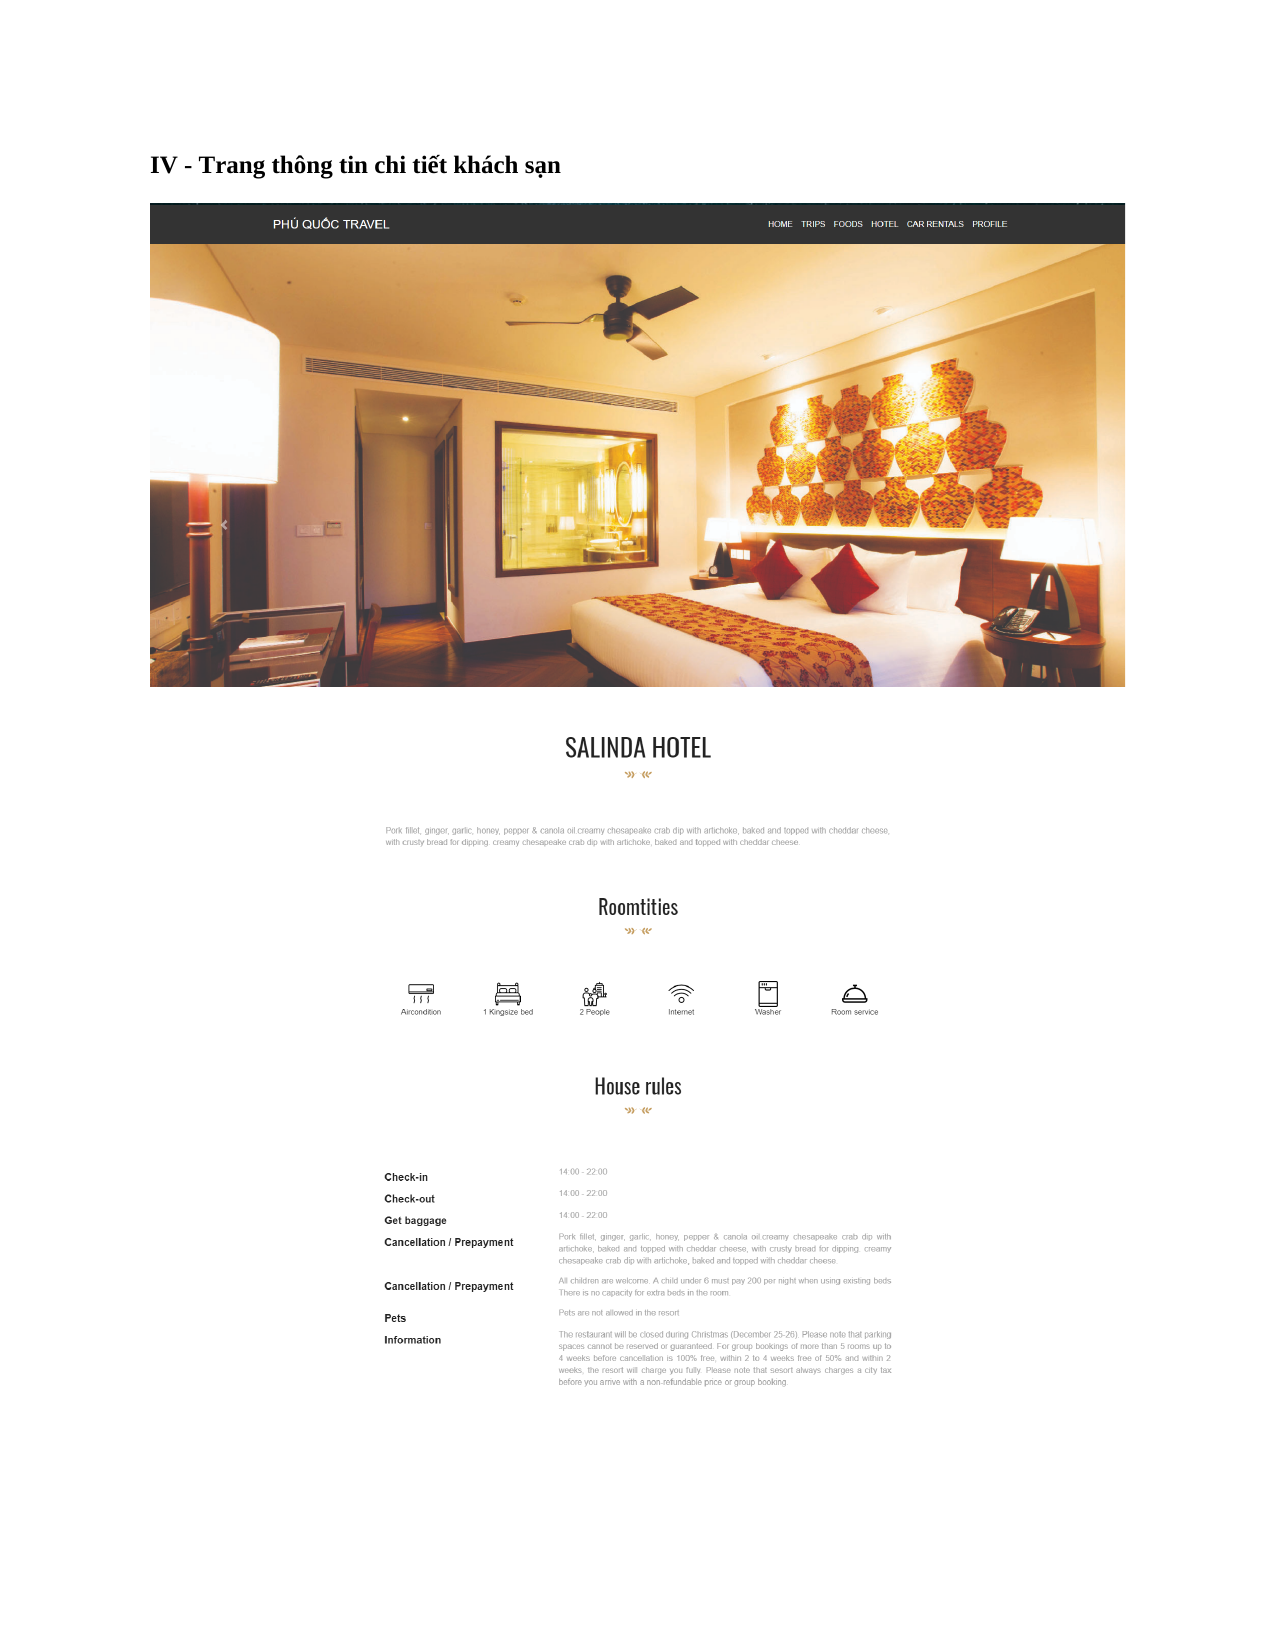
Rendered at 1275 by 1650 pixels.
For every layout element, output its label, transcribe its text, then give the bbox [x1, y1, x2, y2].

picture [150, 1042, 1125, 1427]
text IV - Trang thông tin chi tiết khách sạn [150, 150, 1125, 179]
picture [150, 203, 1125, 687]
picture [150, 691, 1125, 1039]
